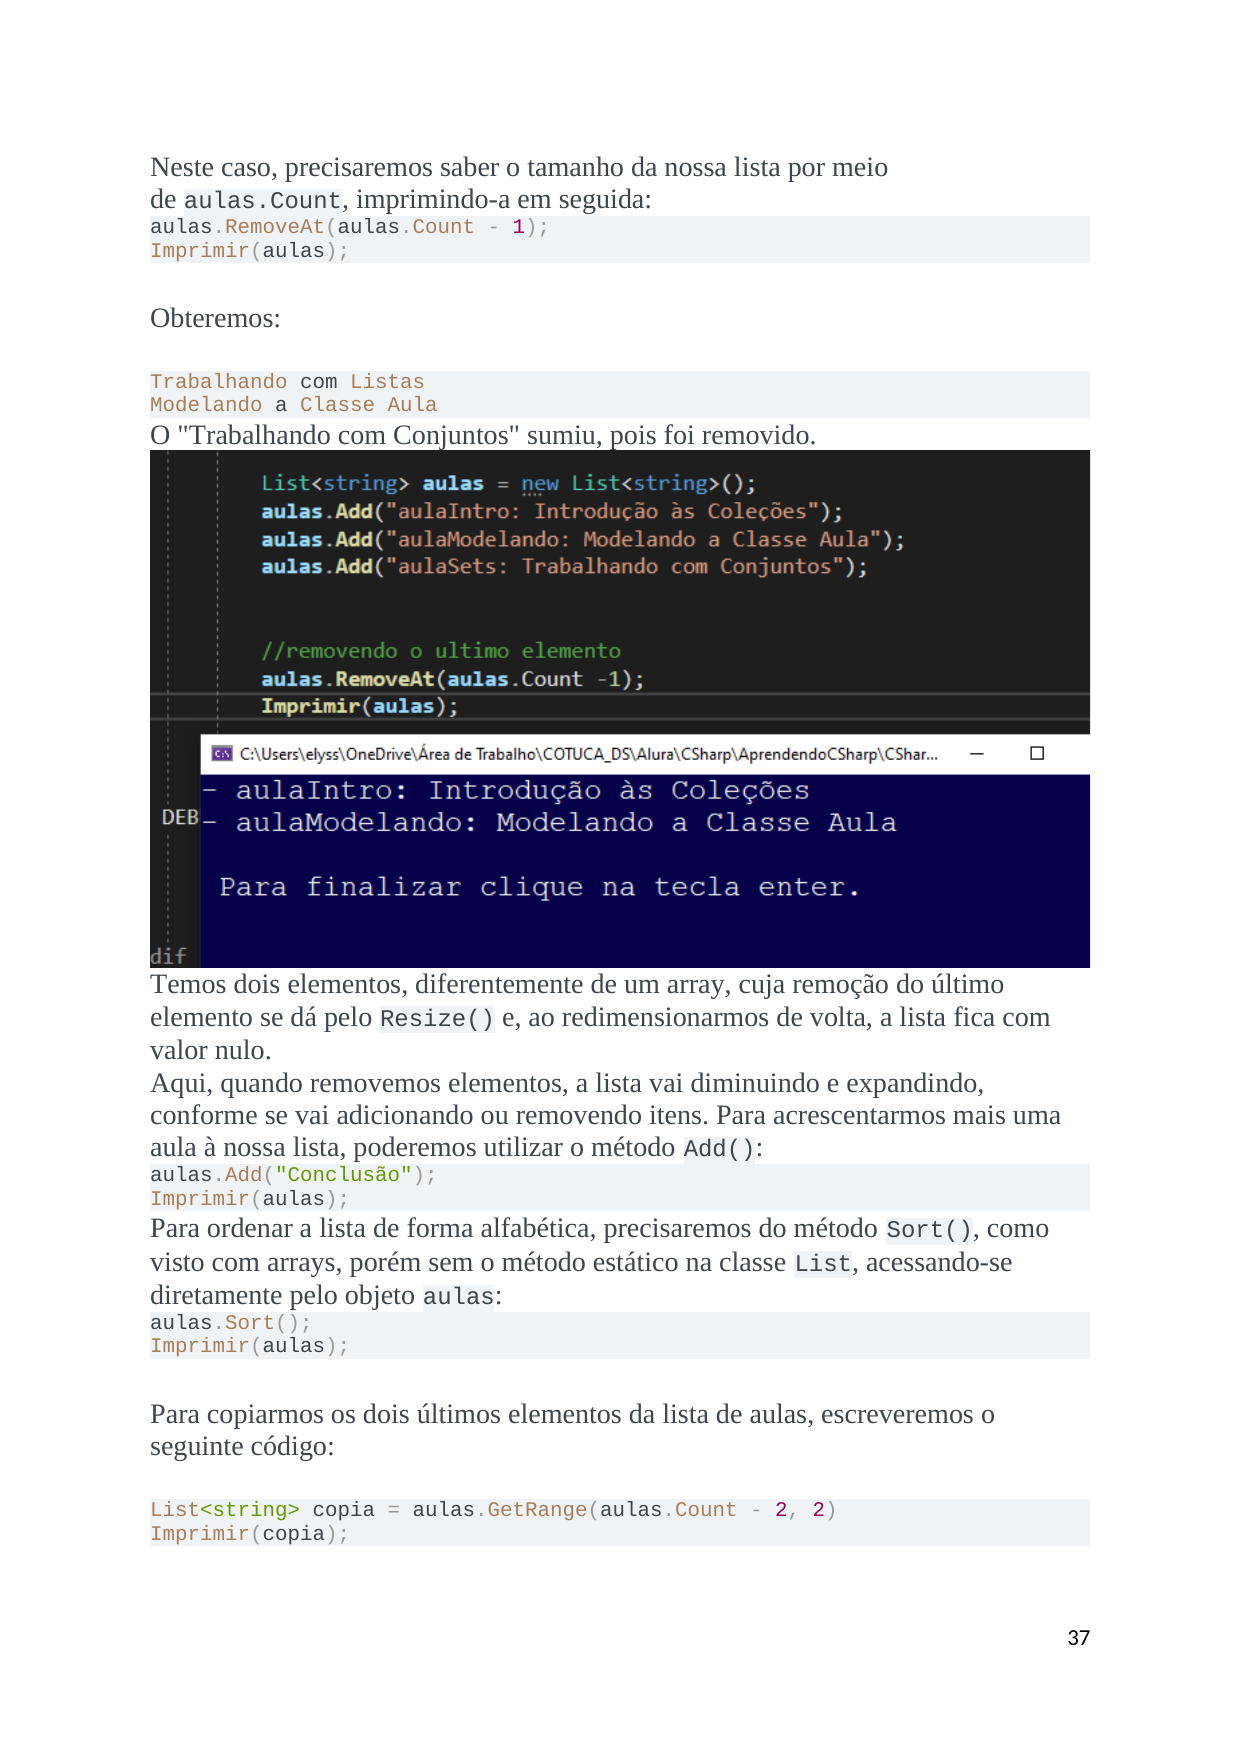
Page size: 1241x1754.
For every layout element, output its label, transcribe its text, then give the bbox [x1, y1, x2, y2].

text Imprimir(copia); [150, 1523, 1090, 1546]
text aulas.RemoveAt(aulas.Count - 1); [150, 216, 1090, 239]
text Temos dois elementos, diferentemente de um array, cuja remoção do último elemento se dá pelo Resize() e, ao redimensionarmos de volta, a lista fica com valor nulo. [150, 968, 1090, 1066]
text Obteremos: [150, 301, 1090, 333]
text aulas.Sort(); [150, 1312, 1090, 1336]
text Para ordenar a lista de forma alfabética, precisaremos do método Sort(), como visto com arrays, porém sem o método estático na classe List, acessando-se diretamente pelo objeto aulas: [150, 1211, 1090, 1312]
text Neste caso, precisaremos saber o tamanho da nossa lista por meio de aulas.Count, imprimindo-a em seguida: [150, 150, 1090, 216]
text List<string> copia = aulas.GetRange(aulas.Count - 2, 2) [150, 1499, 1090, 1523]
text O "Trabalhando com Conjuntos" sumiu, pois foi removido. [150, 418, 1090, 450]
text aulas.Add("Conclusão"); [150, 1164, 1090, 1188]
picture [150, 450, 1091, 968]
text Aqui, quando removemos elementos, a lista vai diminuindo e expandindo, conforme se vai adicionando ou removendo itens. Para acrescentarmos mais uma aula à nossa lista, poderemos utilizar o método Add(): [150, 1066, 1090, 1164]
text Imprimir(aulas); [150, 1336, 1090, 1359]
text Trabalhando com Listas [150, 371, 1090, 394]
text Modelando a Classe Aula [150, 394, 1090, 418]
text Imprimir(aulas); [150, 239, 1090, 263]
text Imprimir(aulas); [150, 1188, 1090, 1211]
text Para copiarmos os dois últimos elementos da lista de aulas, escreveremos o seguinte código: [150, 1397, 1090, 1461]
